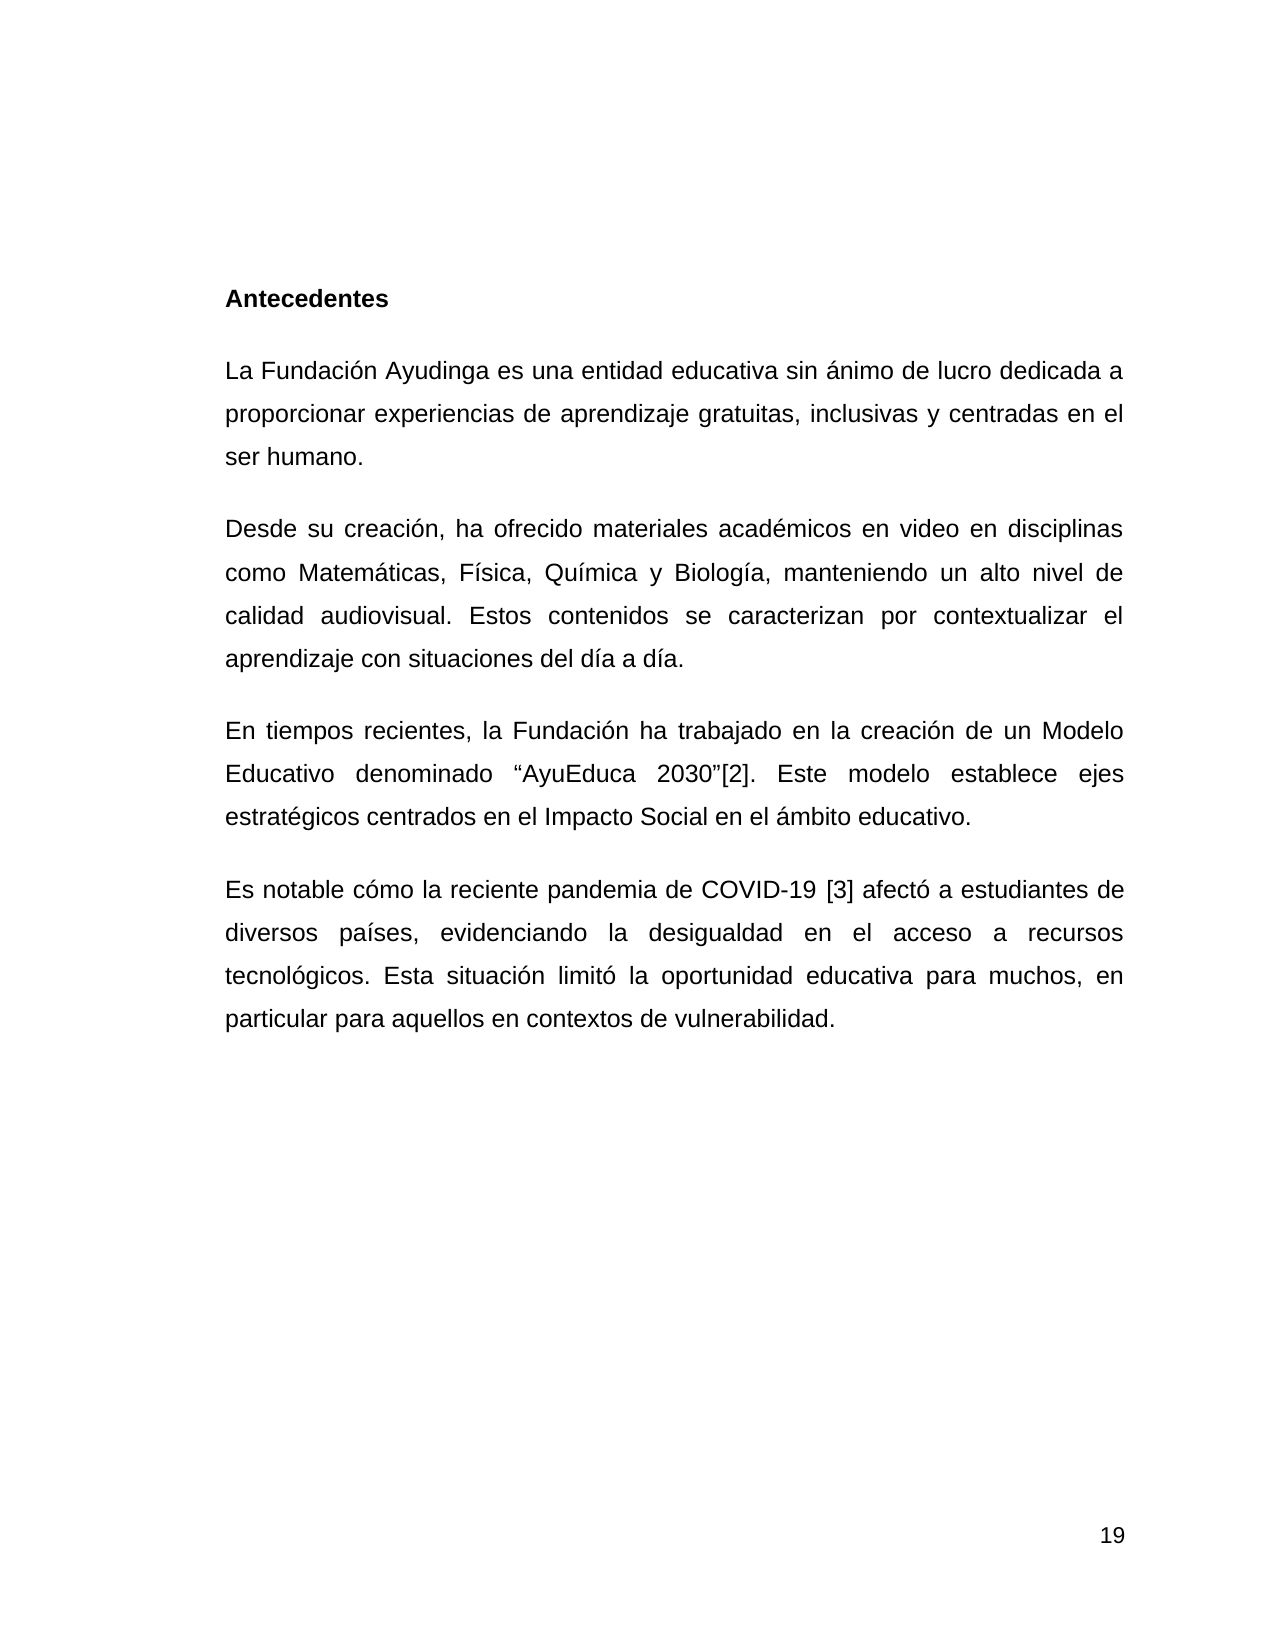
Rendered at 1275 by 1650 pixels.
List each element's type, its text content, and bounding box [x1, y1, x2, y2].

text Desde su creación, ha ofrecido materiales académicos en video en disciplinas como Matemáticas, Física, Química y Biología, manteniendo un alto nivel de calidad audiovisual. Estos contenidos se caracterizan por contextualizar el aprendizaje con situaciones del día a día. [225, 514, 1125, 672]
text Es notable cómo la reciente pandemia de COVID-19 afectó a estudiantes de diversos países, evidenciando la desigualdad en el acceso a recursos tecnológicos. Esta situación limitó la oportunidad educativa para muchos, en particular para aquellos en contextos de vulnerabilidad. [225, 874, 1125, 1033]
subtitle Antecedentes [225, 283, 1125, 312]
text En tiempos recientes, la Fundación ha trabajado en la creación de un Modelo Educativo denominado “AyuEduca 2030”. Este modelo establece ejes estratégicos centrados en el Impacto Social en el ámbito educativo. [225, 716, 1125, 831]
text La Fundación Ayudinga es una entidad educativa sin ánimo de lucro dedicada a proporcionar experiencias de aprendizaje gratuitas, inclusivas y centradas en el ser humano. [225, 356, 1125, 471]
